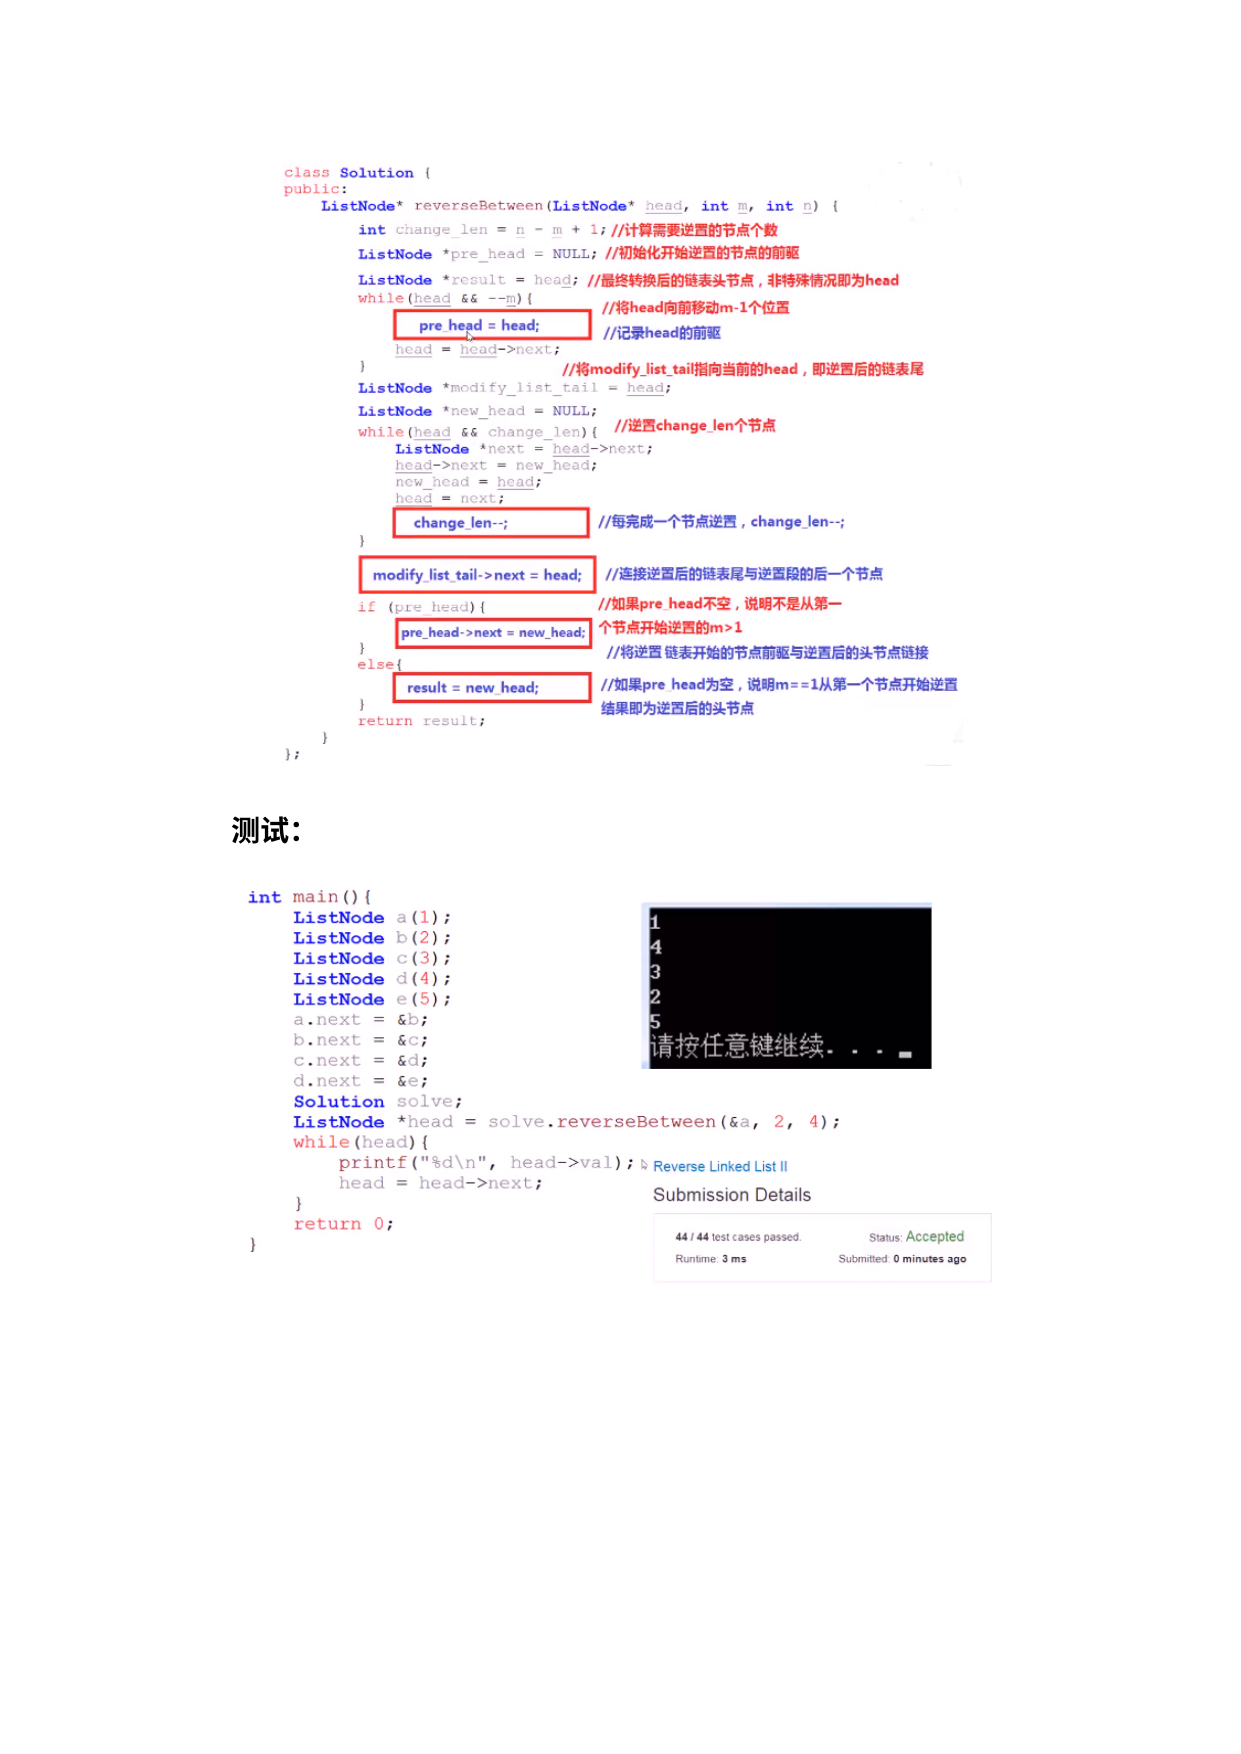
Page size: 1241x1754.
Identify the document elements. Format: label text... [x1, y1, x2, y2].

picture [271, 162, 970, 766]
picture [241, 882, 999, 1303]
text 测试： [187, 796, 1053, 861]
